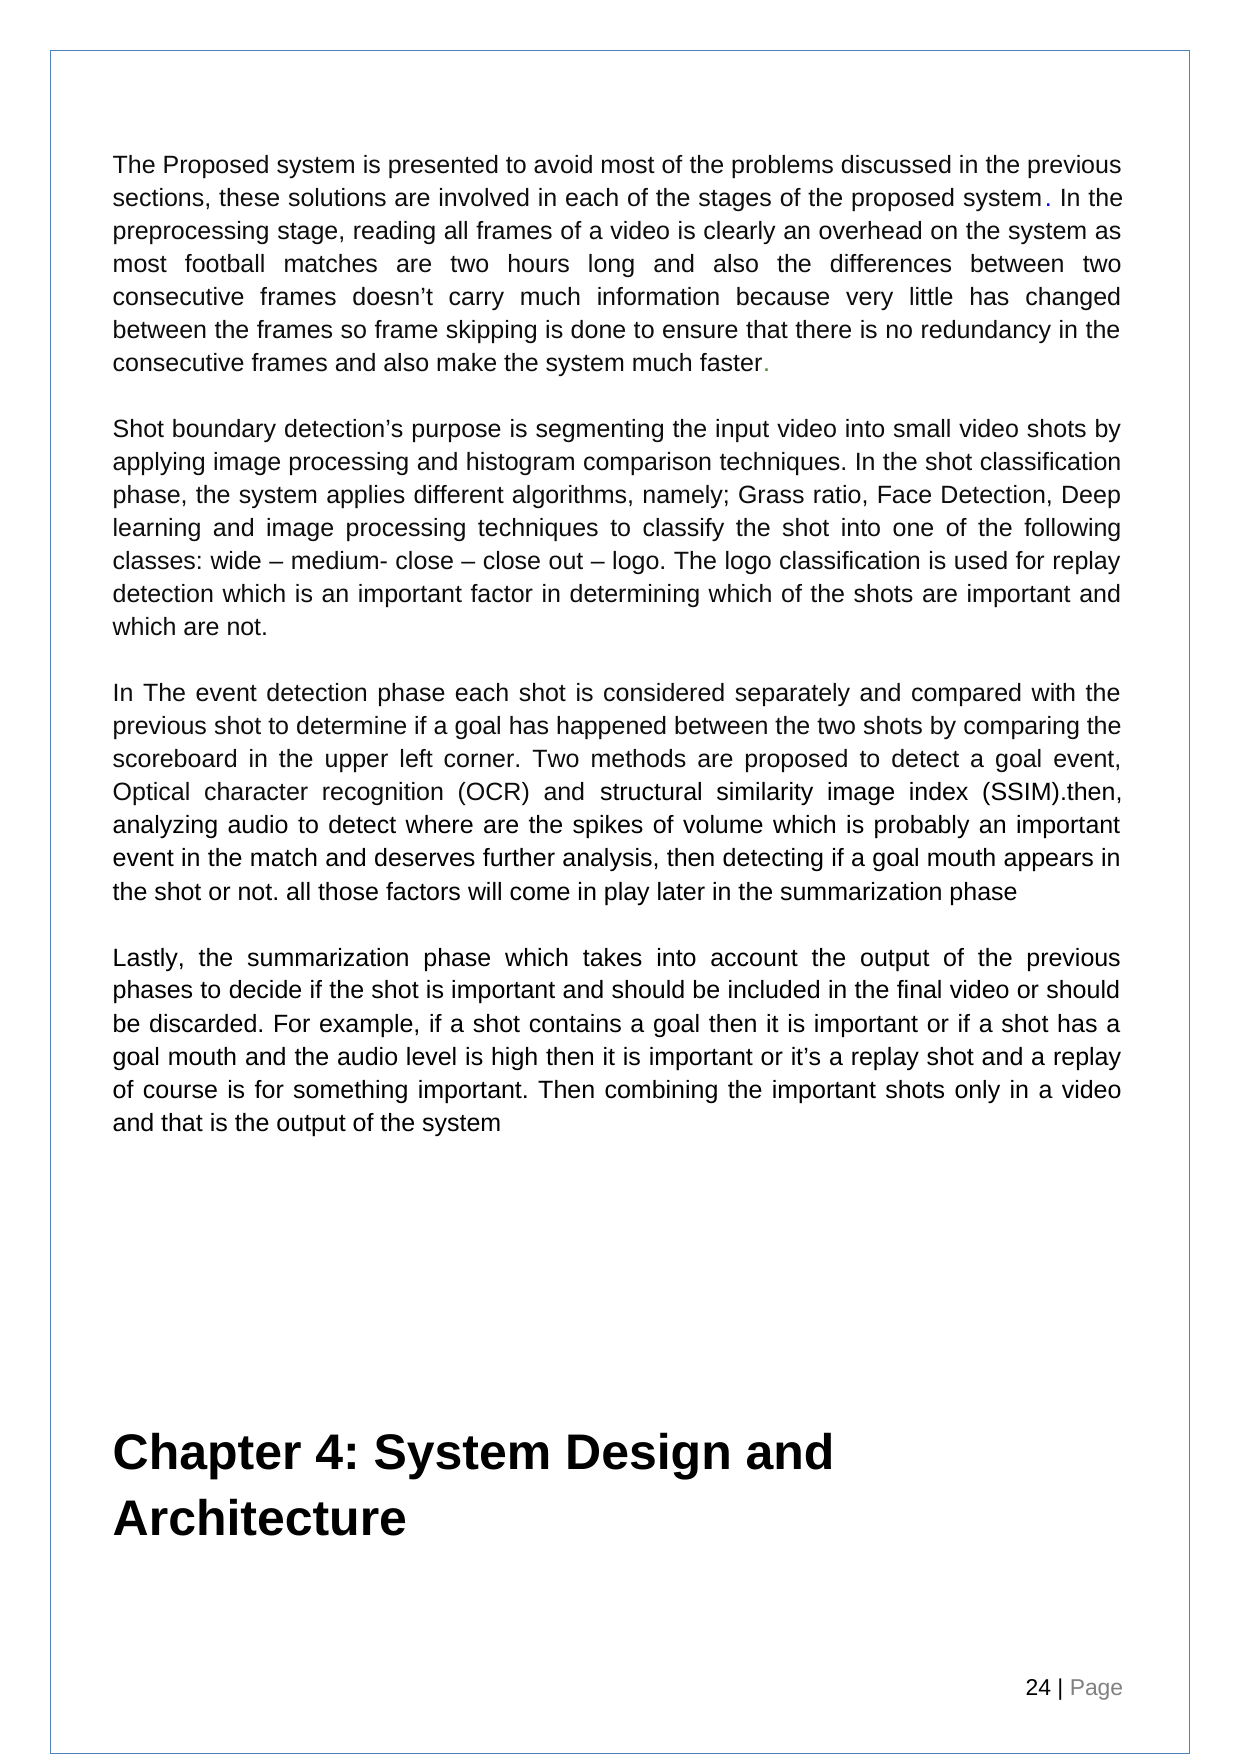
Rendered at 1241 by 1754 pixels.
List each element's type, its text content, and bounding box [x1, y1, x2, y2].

text Lastly, the summarization phase which takes into account the output of the previous phases to decide if the shot is important and should be included in the final video or should be discarded. For example, if a shot contains a goal then it is important or if a shot has a goal mouth and the audio level is high then it is important or it’s a replay shot and a replay of course is for something important. Then combining the important shots only in a video and that is the output of the system [112, 942, 1123, 1136]
text In The event detection phase each shot is considered separately and compared with the previous shot to determine if a goal has happened between the two shots by comparing the scoreboard in the upper left corner. Two methods are proposed to detect a goal event, Optical character recognition (OCR) and structural similarity image index (SSIM).then, analyzing audio to detect where are the spikes of volume which is probably an important event in the match and deserves further analysis, then detecting if a goal mouth appears in the shot or not. all those factors will come in play later in the summarization phase [112, 678, 1123, 905]
subtitle Chapter 4: System Design and Architecture [112, 1422, 1123, 1546]
text The Proposed system is presented to avoid most of the problems discussed in the previous sections, these solutions are involved in each of the stages of the proposed system. In the preprocessing stage, reading all frames of a video is clearly an overhead on the system as most football matches are two hours long and also the differences between two consecutive frames doesn’t carry much information because very little has changed between the frames so frame skipping is done to ensure that there is no redundancy in the consecutive frames and also make the system much faster. [112, 150, 1123, 377]
text Shot boundary detection’s purpose is segmenting the input video into small video shots by applying image processing and histogram comparison techniques. In the shot classification phase, the system applies different algorithms, namely; Grass ratio, Face Detection, Deep learning and image processing techniques to classify the shot into one of the following classes: wide – medium- close – close out – logo. The logo classification is used for replay detection which is an important factor in determining which of the shots are important and which are not. [112, 414, 1123, 641]
